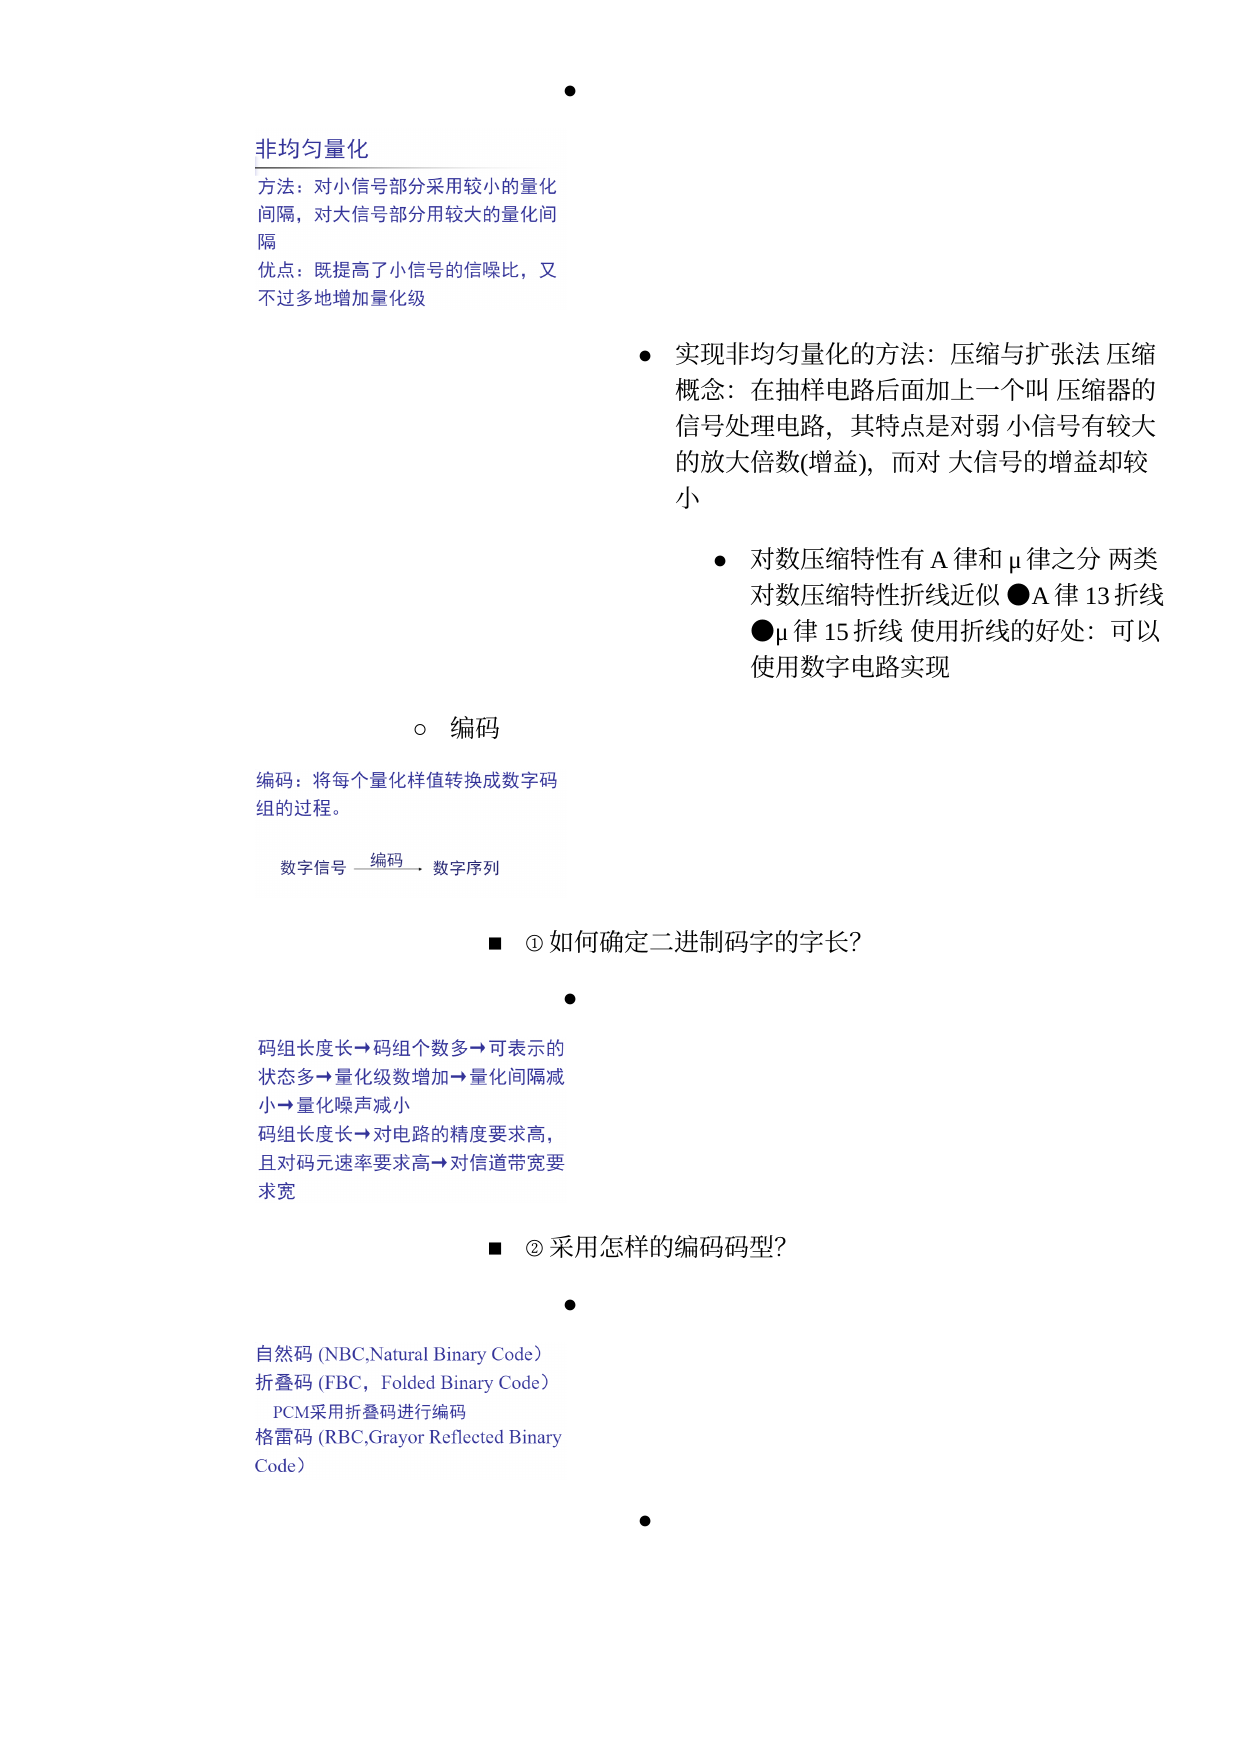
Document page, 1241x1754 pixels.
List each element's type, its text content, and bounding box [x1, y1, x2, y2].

picture [255, 1037, 568, 1203]
picture [255, 128, 568, 310]
picture [255, 769, 568, 898]
list 实现非均匀量化的方法：压缩与扩张法 压缩概念：在抽样电路后面加上一个叫 压缩器的信号处理电路，其特点是对弱 小信号有较大的放大倍数(增益)，而对 大信号的增益却较小 [637, 335, 1165, 515]
picture [255, 1342, 568, 1480]
list 对数压缩特性有A律和μ律之分 两类对数压缩特性折线近似 ●A律13折线 ●μ律15折线 使用折线的好处：可以使用数字电路实现 [712, 540, 1165, 683]
list ①如何确定二进制码字的字长？ [487, 922, 1165, 958]
list ②采用怎样的编码码型？ [487, 1228, 1165, 1264]
list 编码 [412, 708, 1165, 744]
